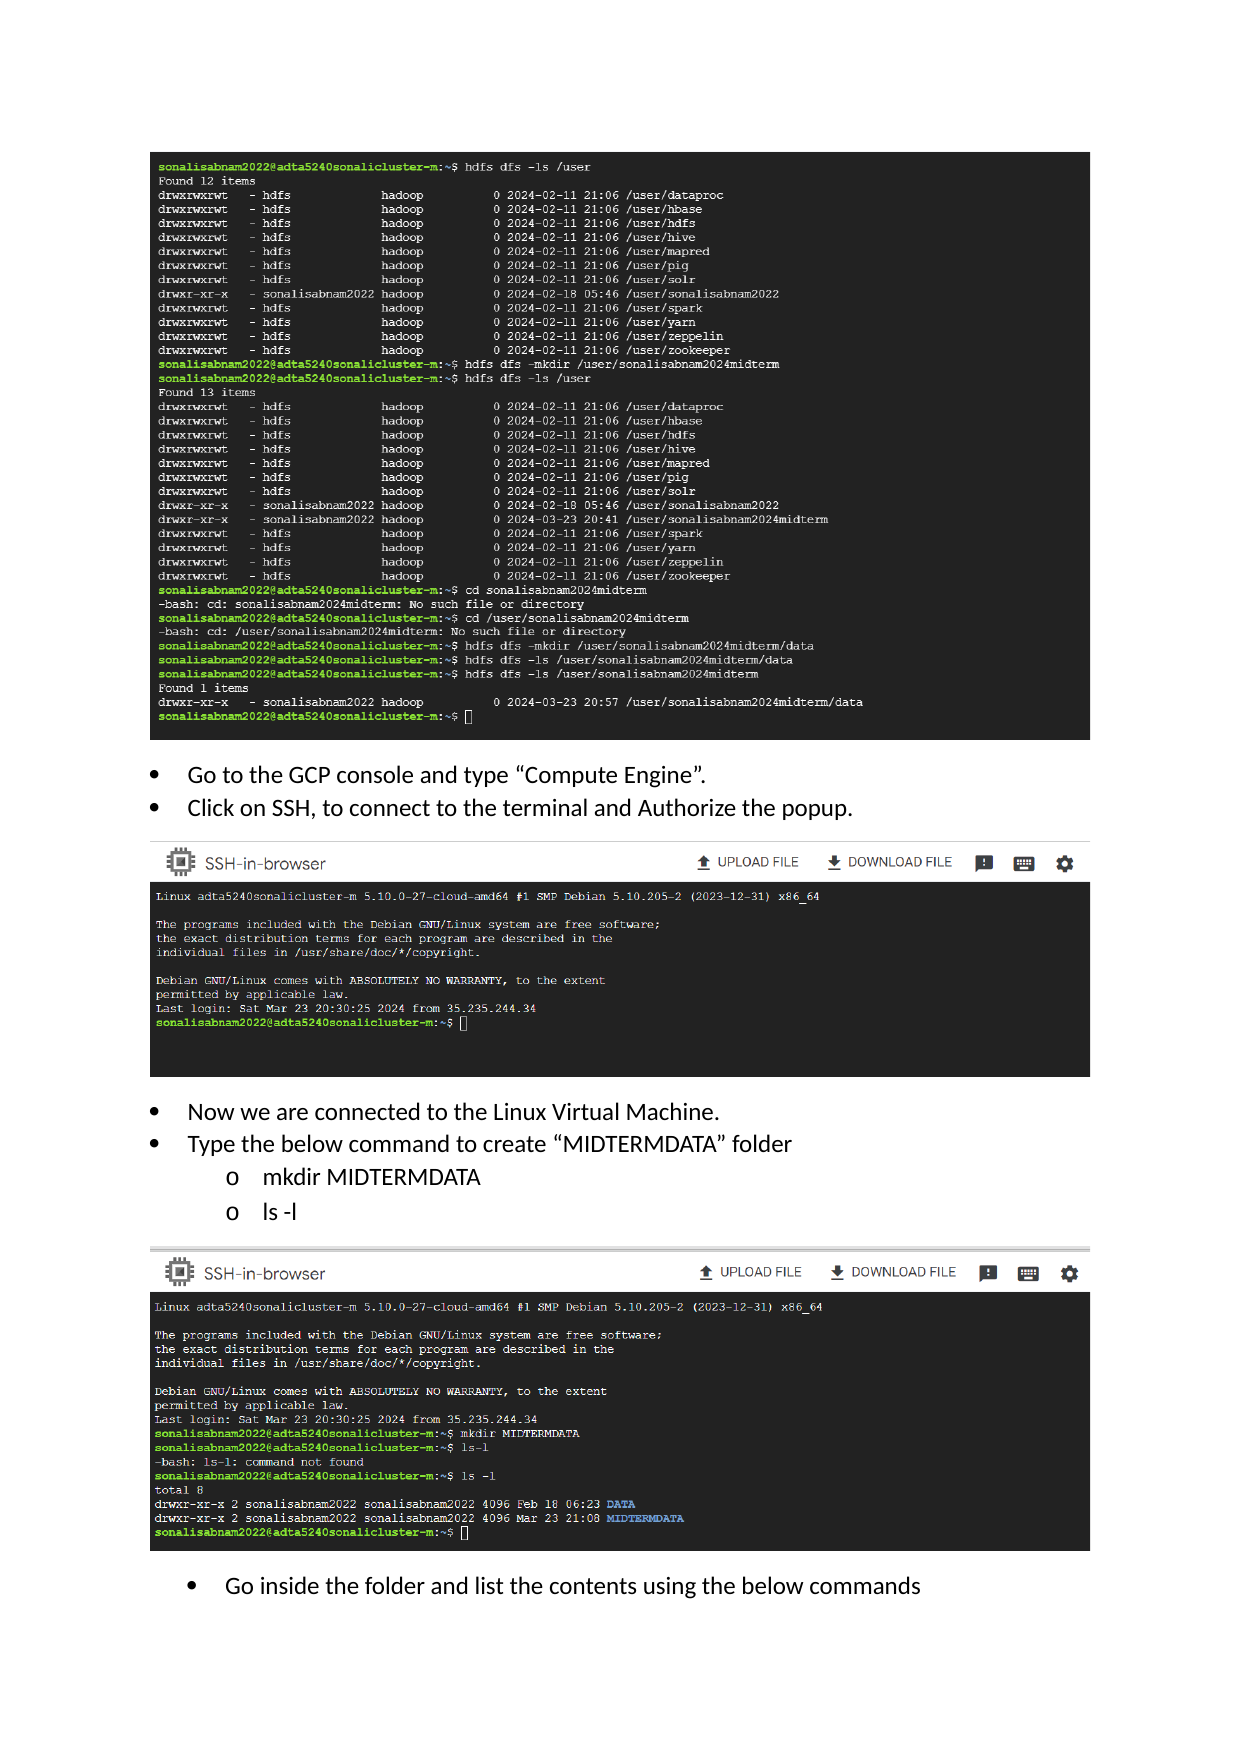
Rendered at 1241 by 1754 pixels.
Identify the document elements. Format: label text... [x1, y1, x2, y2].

list Go to the GCP console and type “Compute Engine”. [150, 759, 1090, 789]
list Now we are connected to the Linux Virtual Machine. [150, 1096, 1090, 1126]
list Type the below command to create “MIDTERMDATA” folder [150, 1129, 1090, 1159]
list Go inside the folder and list the contents using the below commands [187, 1570, 1090, 1601]
list ls -l [225, 1196, 1090, 1228]
picture [150, 1246, 1091, 1551]
list Click on SSH, to connect to the terminal and Authorize the popup. [150, 792, 1090, 822]
picture [150, 150, 1091, 740]
picture [150, 841, 1091, 1077]
list mkdir MIDTERMDATA [225, 1162, 1090, 1193]
